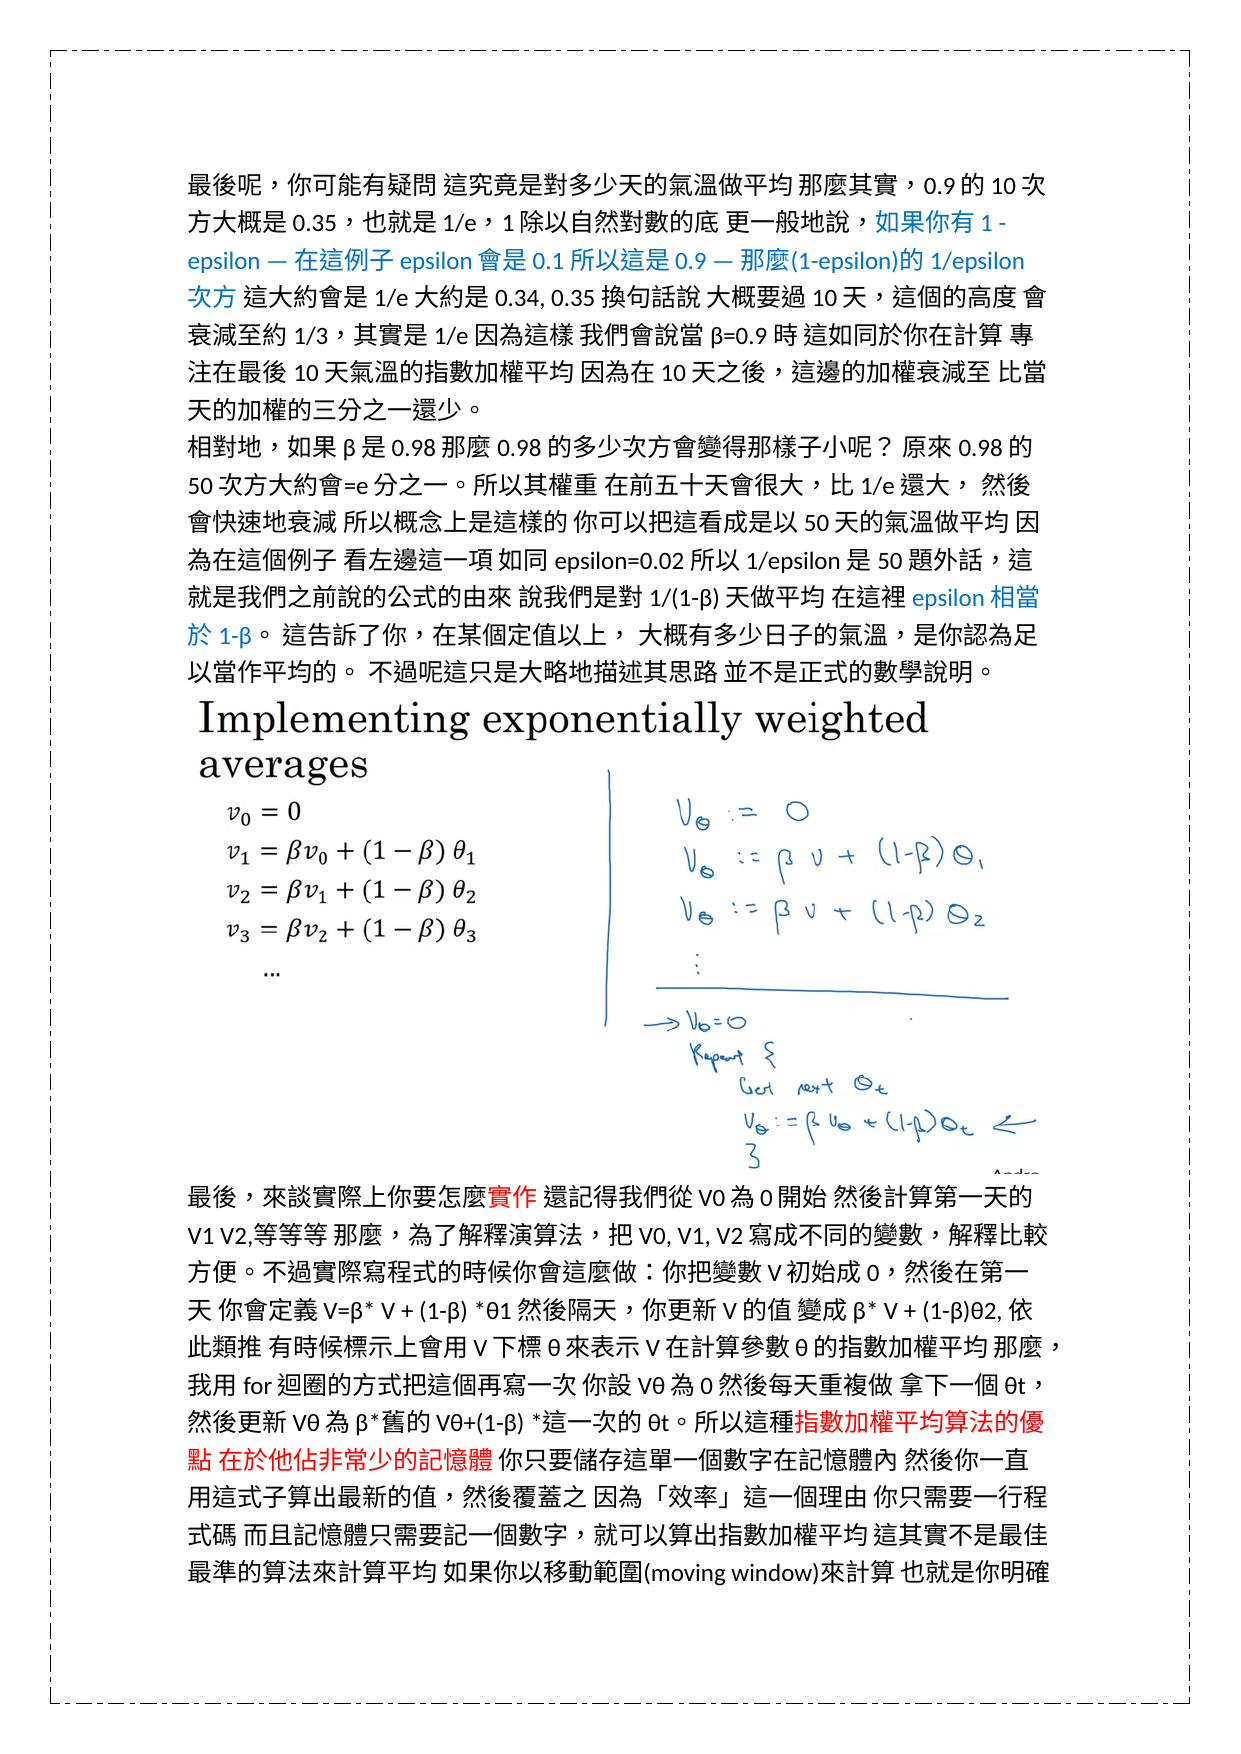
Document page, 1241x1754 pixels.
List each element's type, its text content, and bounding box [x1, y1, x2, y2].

text 相對地，如果β是 0.98 那麼 0.98 的多少次方會變得那樣子小呢？ 原來 0.98 的 50 次方大約會=e分之一。所以其權重 在前五十天會很大，比 1/e 還大， 然後會快速地衰減 所以概念上是這樣的 你可以把這看成是以50天的氣溫做平均 因為在這個例子 看左邊這一項 如同 epsilon=0.02 所以 1/epsilon 是 50 題外話，這就是我們之前說的公式的由來 說我們是對 1/(1-β) 天做平均 在這裡 epsilon 相當於 1-β。 這告訴了你，在某個定值以上， 大概有多少日子的氣溫，是你認為足以當作平均的。 不過呢這只是大略地描述其思路 並不是正式的數學說明。 [187, 427, 1053, 689]
picture [187, 692, 1039, 1174]
text 最後呢，你可能有疑問 這究竟是對多少天的氣溫做平均 那麼其實，0.9的10次方大概是0.35，也就是1/e，1除以自然對數的底 更一般地說，如果你有1 - epsilon — 在這例子epsilon會是0.1 所以這是0.9 — 那麼(1-epsilon)的 1/epsilon次方 這大約會是 1/e 大約是 0.34, 0.35 換句話說 大概要過10天，這個的高度 會衰減至約 1/3，其實是 1/e 因為這樣 我們會說當β=0.9 時 這如同於你在計算 專注在最後 10 天氣溫的指數加權平均 因為在 10 天之後，這邊的加權衰減至 比當天的加權的三分之一還少。 [187, 164, 1053, 427]
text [187, 1177, 1053, 1589]
